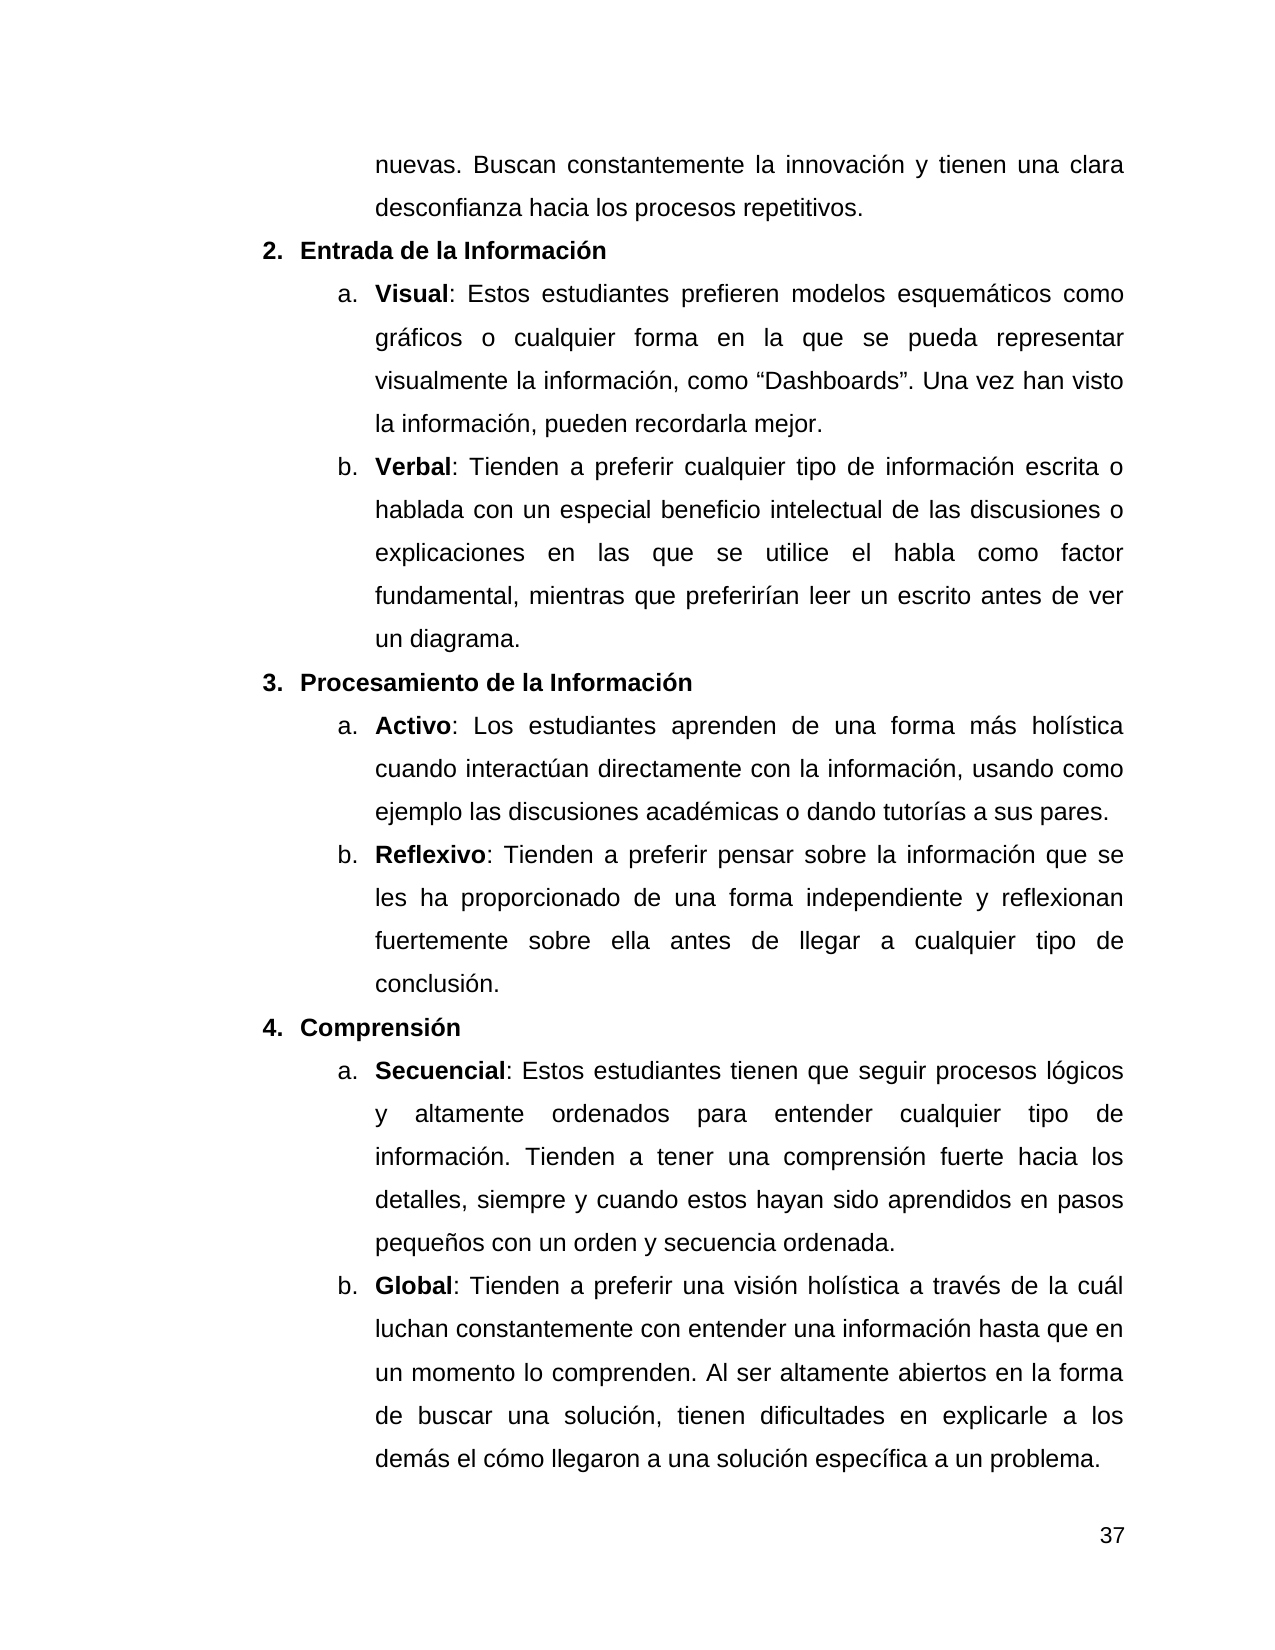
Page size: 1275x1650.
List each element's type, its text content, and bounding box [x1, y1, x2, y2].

list Entrada de la Información [262, 236, 1125, 265]
list Procesamiento de la Información [262, 667, 1125, 696]
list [337, 150, 1125, 222]
list Comprensión [262, 1012, 1125, 1041]
list Visual: Estos estudiantes prefieren modelos esquemáticos como gráficos o cualquier forma en la que se pueda representar visualmente la información, como “Dashboards”. Una vez han visto la información, pueden recordarla mejor. [337, 279, 1125, 437]
list Secuencial: Estos estudiantes tienen que seguir procesos lógicos y altamente ordenados para entender cualquier tipo de información. Tienden a tener una comprensión fuerte hacia los detalles, siempre y cuando estos hayan sido aprendidos en pasos pequeños con un orden y secuencia ordenada. [337, 1056, 1125, 1257]
list Reflexivo: Tienden a preferir pensar sobre la información que se les ha proporcionado de una forma independiente y reflexionan fuertemente sobre ella antes de llegar a cualquier tipo de conclusión. [337, 840, 1125, 998]
list Global: Tienden a preferir una visión holística a través de la cuál luchan constantemente con entender una información hasta que en un momento lo comprenden. Al ser altamente abiertos en la forma de buscar una solución, tienen dificultades en explicarle a los demás el cómo llegaron a una solución específica a un problema. [337, 1271, 1125, 1472]
list Activo: Los estudiantes aprenden de una forma más holística cuando interactúan directamente con la información, usando como ejemplo las discusiones académicas o dando tutorías a sus pares. [337, 711, 1125, 826]
list Verbal: Tienden a preferir cualquier tipo de información escrita o hablada con un especial beneficio intelectual de las discusiones o explicaciones en las que se utilice el habla como factor fundamental, mientras que preferirían leer un escrito antes de ver un diagrama. [337, 452, 1125, 653]
